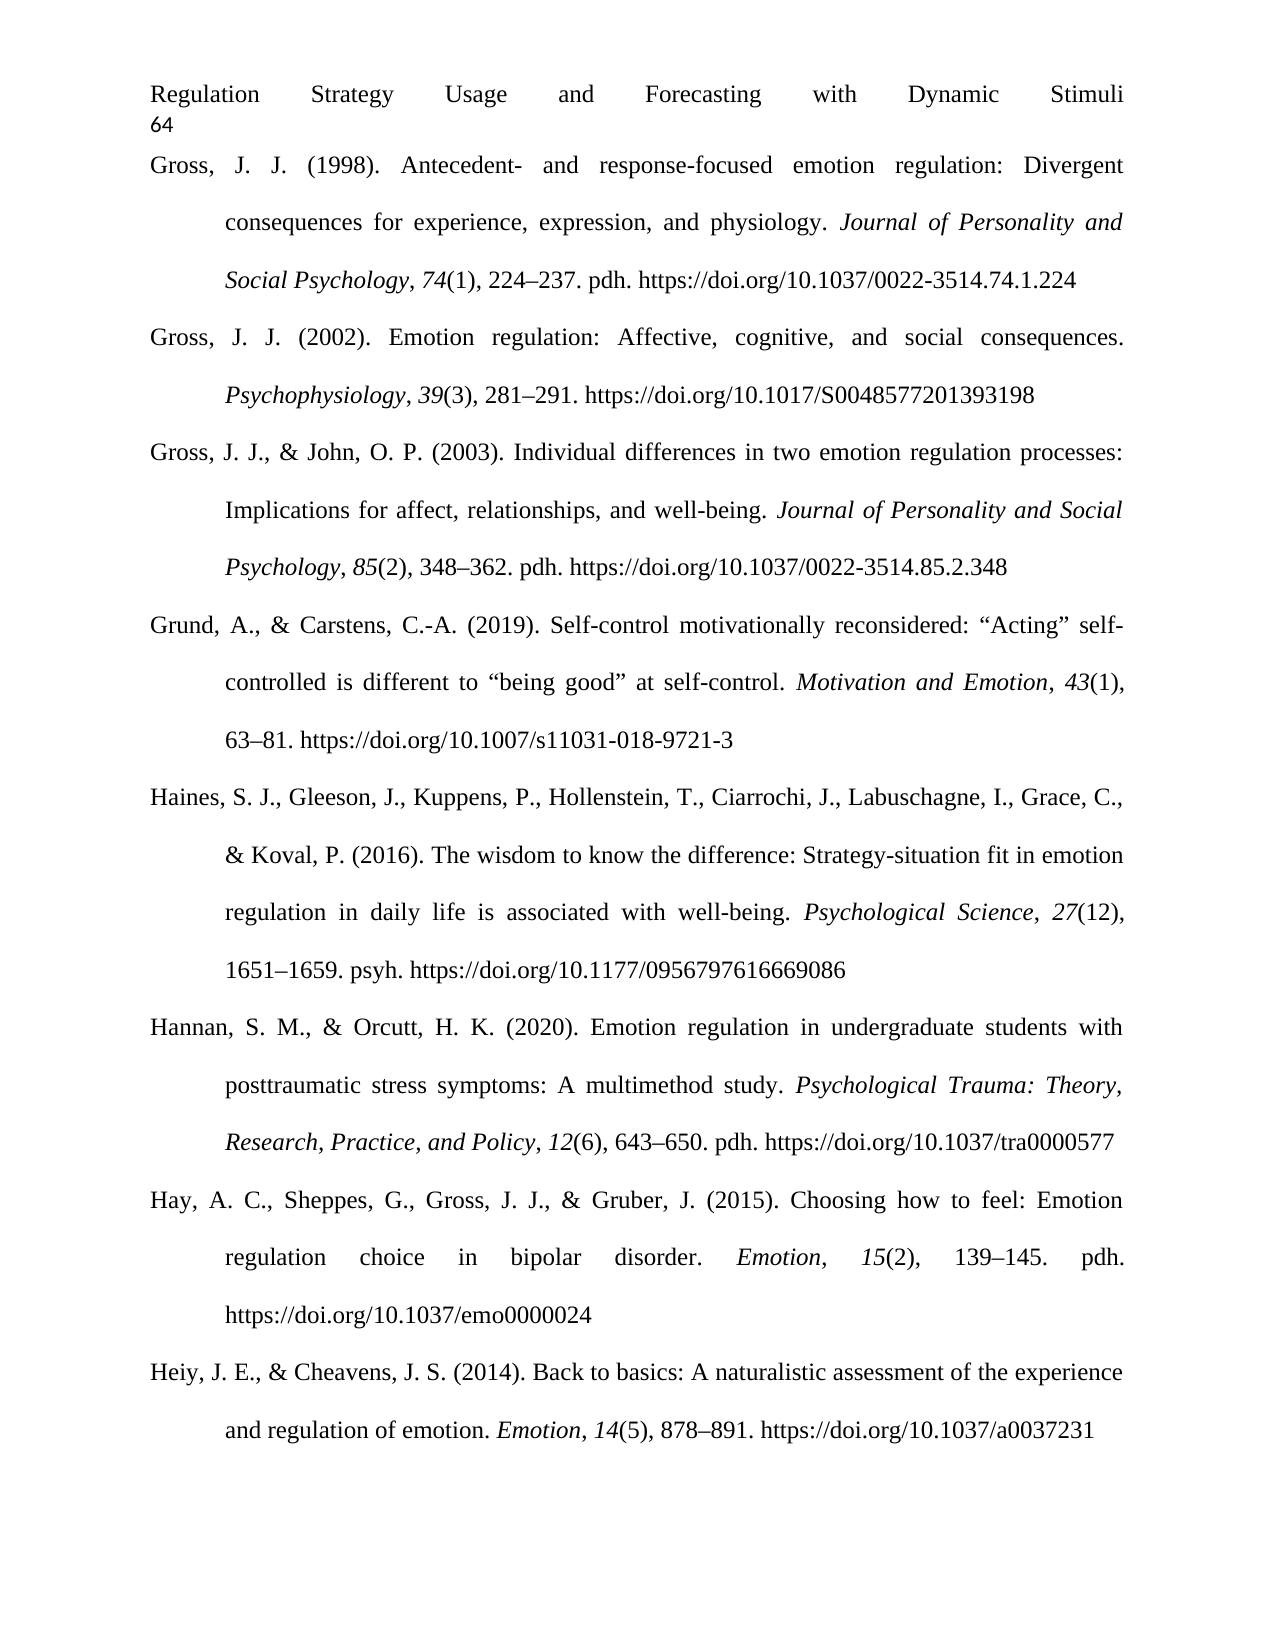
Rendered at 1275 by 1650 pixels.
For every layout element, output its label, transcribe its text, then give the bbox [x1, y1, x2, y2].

text Gross, J. J. (2002). Emotion regulation: Affective, cognitive, and social consequences. Psychophysiology, 39(3), 281–291. https://doi.org/10.1017/S0048577201393198 [150, 322, 1125, 409]
text Grund, A., & Carstens, C.-A. (2019). Self-control motivationally reconsidered: “Acting” self-controlled is different to “being good” at self-control. Motivation and Emotion, 43(1), 63–81. https://doi.org/10.1007/s11031-018-9721-3 [150, 610, 1125, 754]
text Gross, J. J. (1998). Antecedent- and response-focused emotion regulation: Divergent consequences for experience, expression, and physiology. Journal of Personality and Social Psychology, 74(1), 224–237. pdh. https://doi.org/10.1037/0022-3514.74.1.224 [150, 150, 1125, 294]
text Hannan, S. M., & Orcutt, H. K. (2020). Emotion regulation in undergraduate students with posttraumatic stress symptoms: A multimethod study. Psychological Trauma: Theory, Research, Practice, and Policy, 12(6), 643–650. pdh. https://doi.org/10.1037/tra0000577 [150, 1012, 1125, 1156]
text Heiy, J. E., & Cheavens, J. S. (2014). Back to basics: A naturalistic assessment of the experience and regulation of emotion. Emotion, 14(5), 878–891. https://doi.org/10.1037/a0037231 [150, 1357, 1125, 1444]
text Gross, J. J., & John, O. P. (2003). Individual differences in two emotion regulation processes: Implications for affect, relationships, and well-being. Journal of Personality and Social Psychology, 85(2), 348–362. pdh. https://doi.org/10.1037/0022-3514.85.2.348 [150, 437, 1125, 581]
text Haines, S. J., Gleeson, J., Kuppens, P., Hollenstein, T., Ciarrochi, J., Labuschagne, I., Grace, C., & Koval, P. (2016). The wisdom to know the difference: Strategy-situation fit in emotion regulation in daily life is associated with well-being. Psychological Science, 27(12), 1651–1659. psyh. https://doi.org/10.1177/0956797616669086 [150, 782, 1125, 984]
text Hay, A. C., Sheppes, G., Gross, J. J., & Gruber, J. (2015). Choosing how to feel: Emotion regulation choice in bipolar disorder. Emotion, 15(2), 139–145. pdh. https://doi.org/10.1037/emo0000024 [150, 1185, 1125, 1329]
